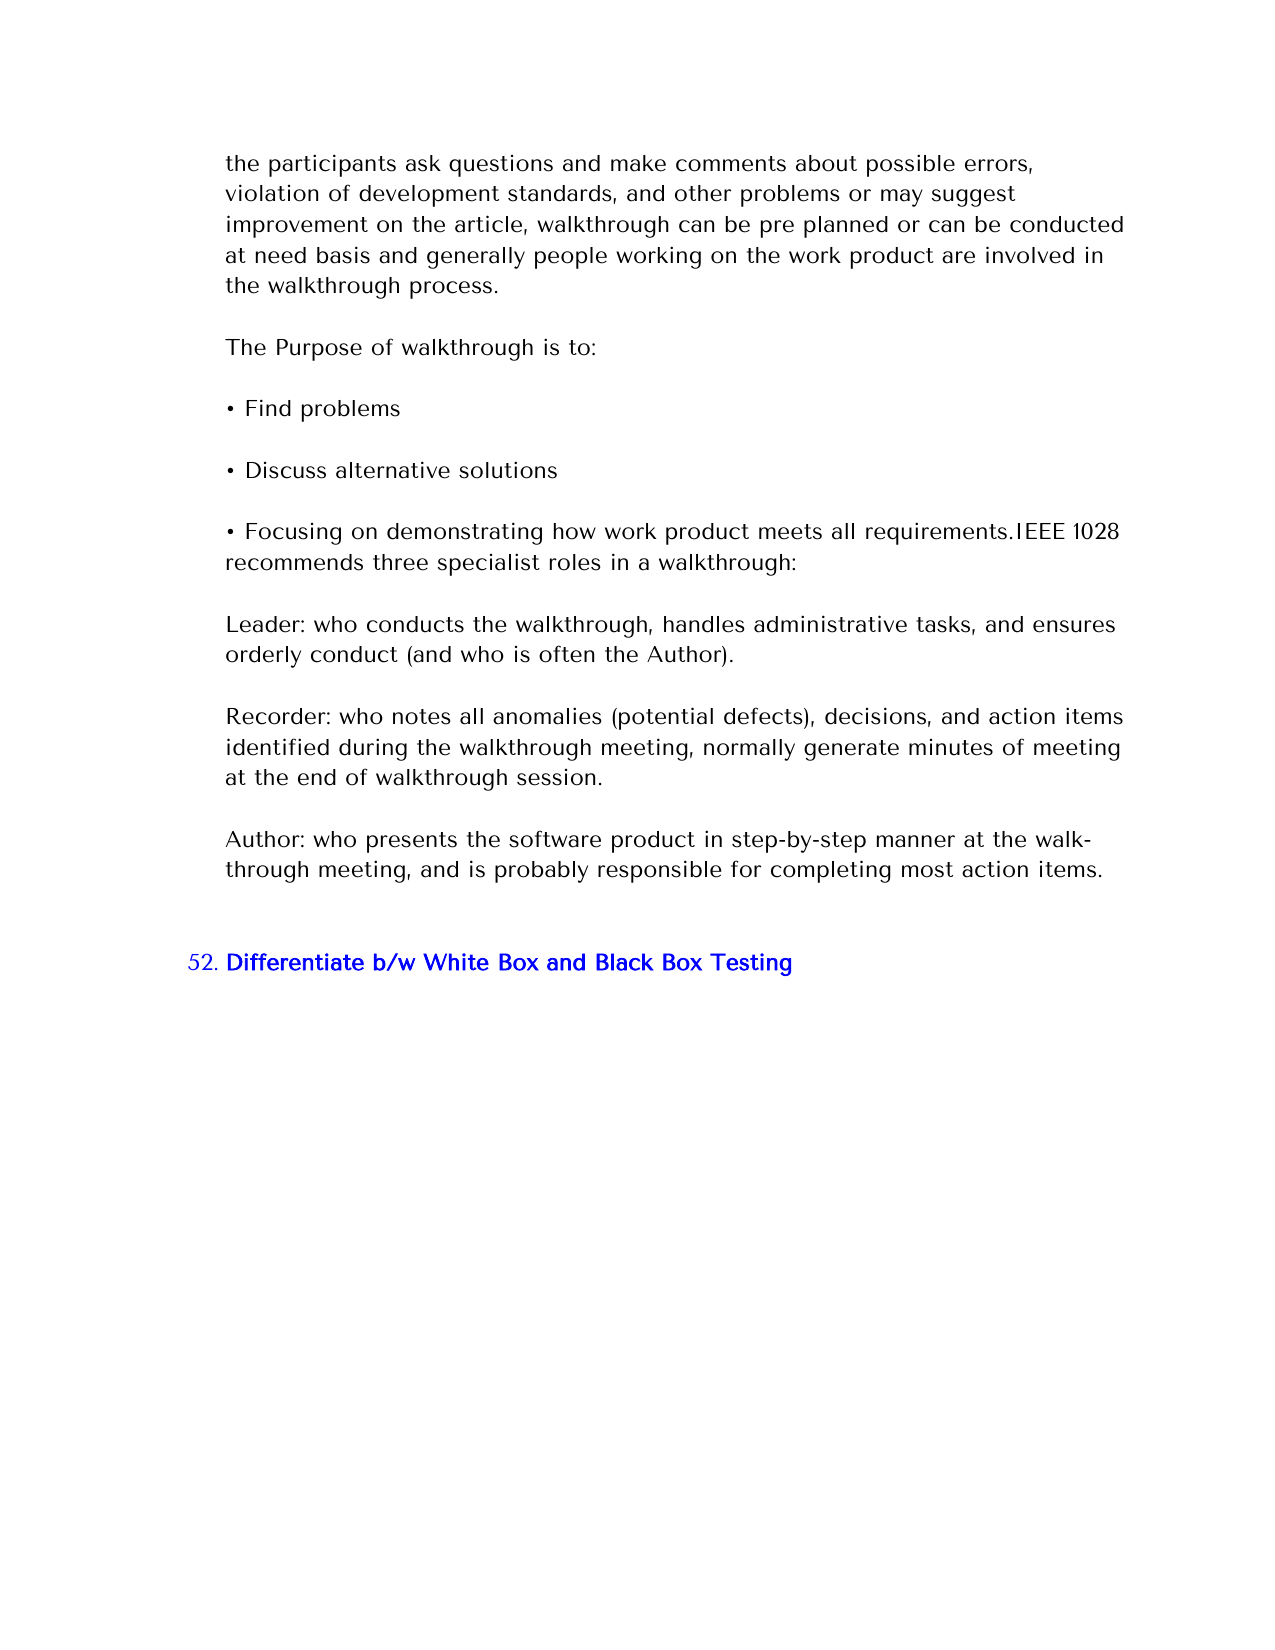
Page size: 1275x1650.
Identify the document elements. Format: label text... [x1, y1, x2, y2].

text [225, 150, 1125, 300]
list Differentiate b/w White Box and Black Box Testing [187, 949, 1125, 976]
text Leader: who conducts the walkthrough, handles administrative tasks, and ensures orderly conduct (and who is often the Author). [225, 611, 1125, 668]
text Recorder: who notes all anomalies (potential defects), decisions, and action items identified during the walkthrough meeting, normally generate minutes of meeting at the end of walkthrough session. [225, 703, 1125, 791]
text • Discuss alternative solutions [225, 457, 1125, 484]
text The Purpose of walkthrough is to: [225, 334, 1125, 361]
text • Find problems [225, 396, 1125, 423]
text • Focusing on demonstrating how work product meets all requirements.IEEE 1028 recommends three specialist roles in a walkthrough: [225, 519, 1125, 576]
text Author: who presents the software product in step-by-step manner at the walk-through meeting, and is probably responsible for completing most action items. [225, 826, 1125, 883]
